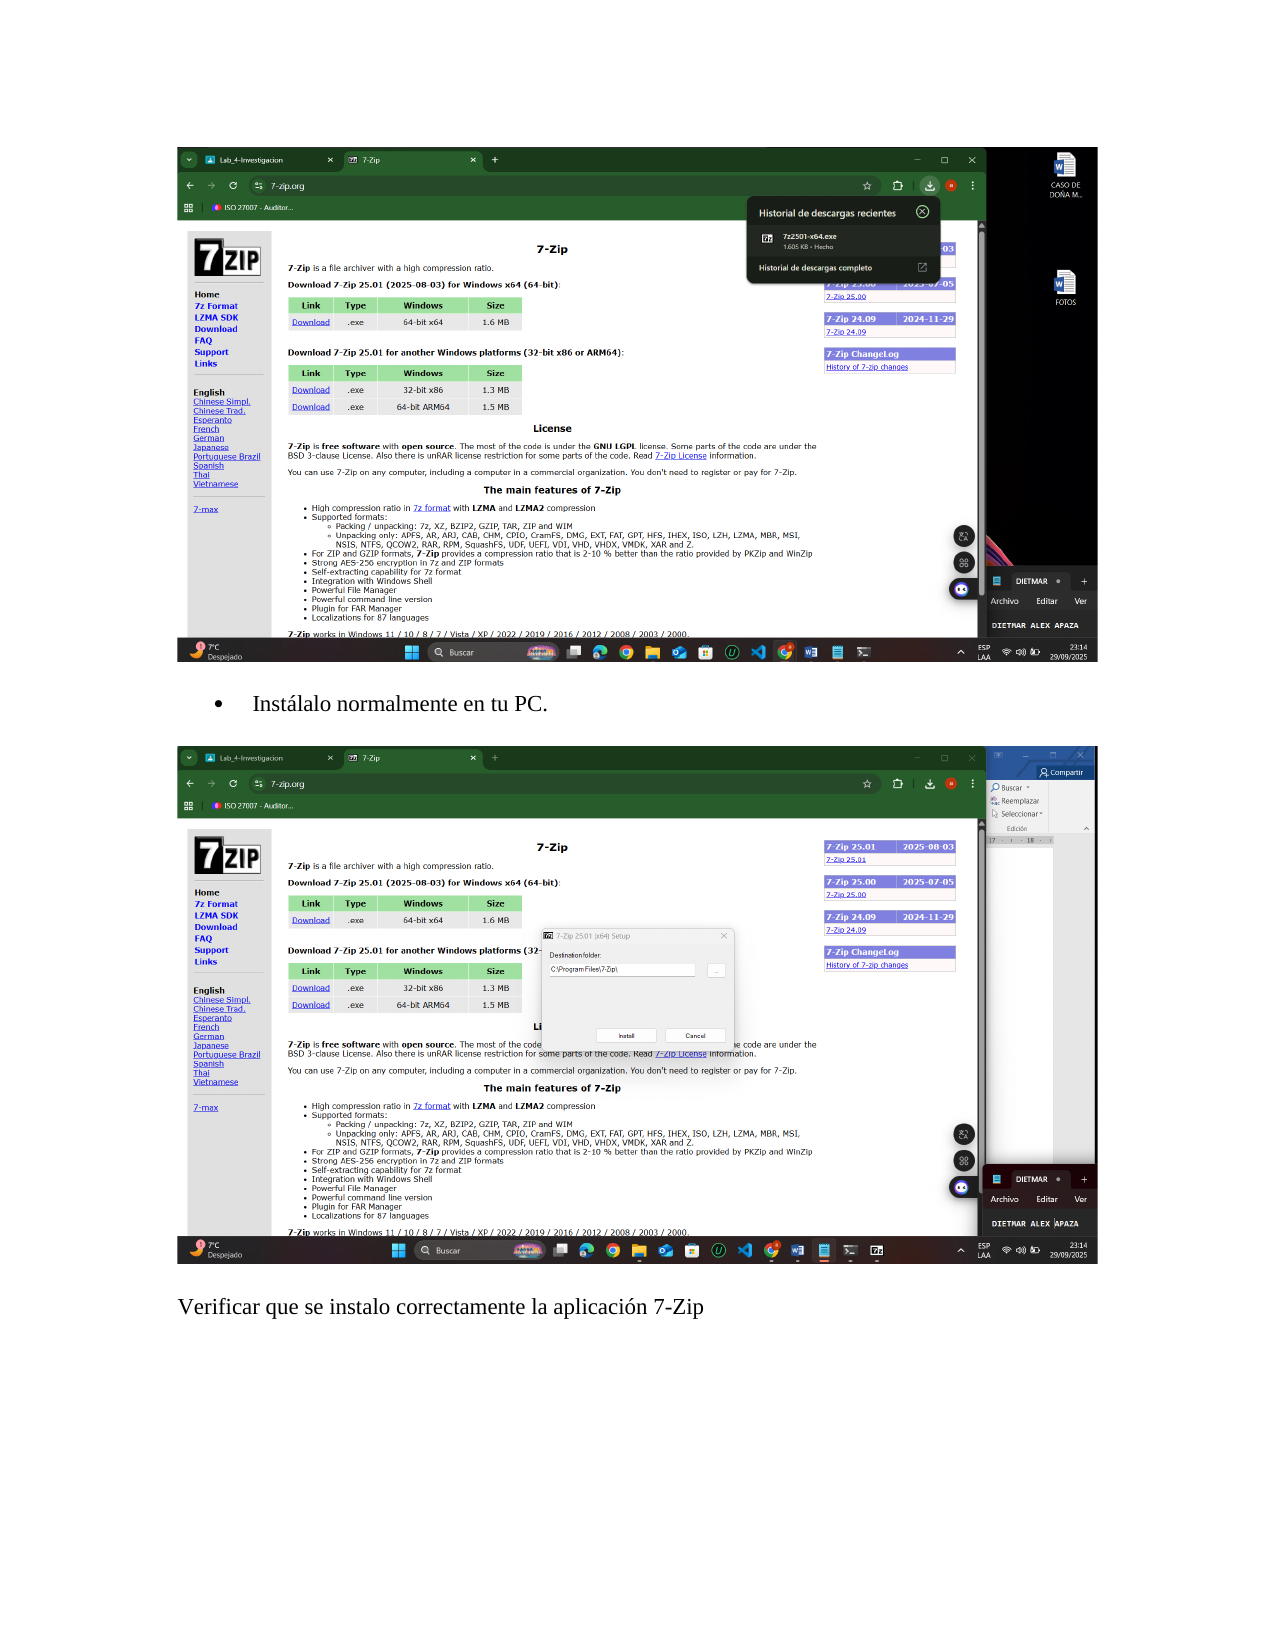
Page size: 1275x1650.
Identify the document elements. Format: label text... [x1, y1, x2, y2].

picture [177, 746, 1098, 1264]
picture [177, 147, 1098, 662]
text Verificar que se instalo correctamente la aplicación 7-Zip [177, 1293, 1098, 1319]
list Instálalo normalmente en tu PC. [215, 691, 1098, 717]
